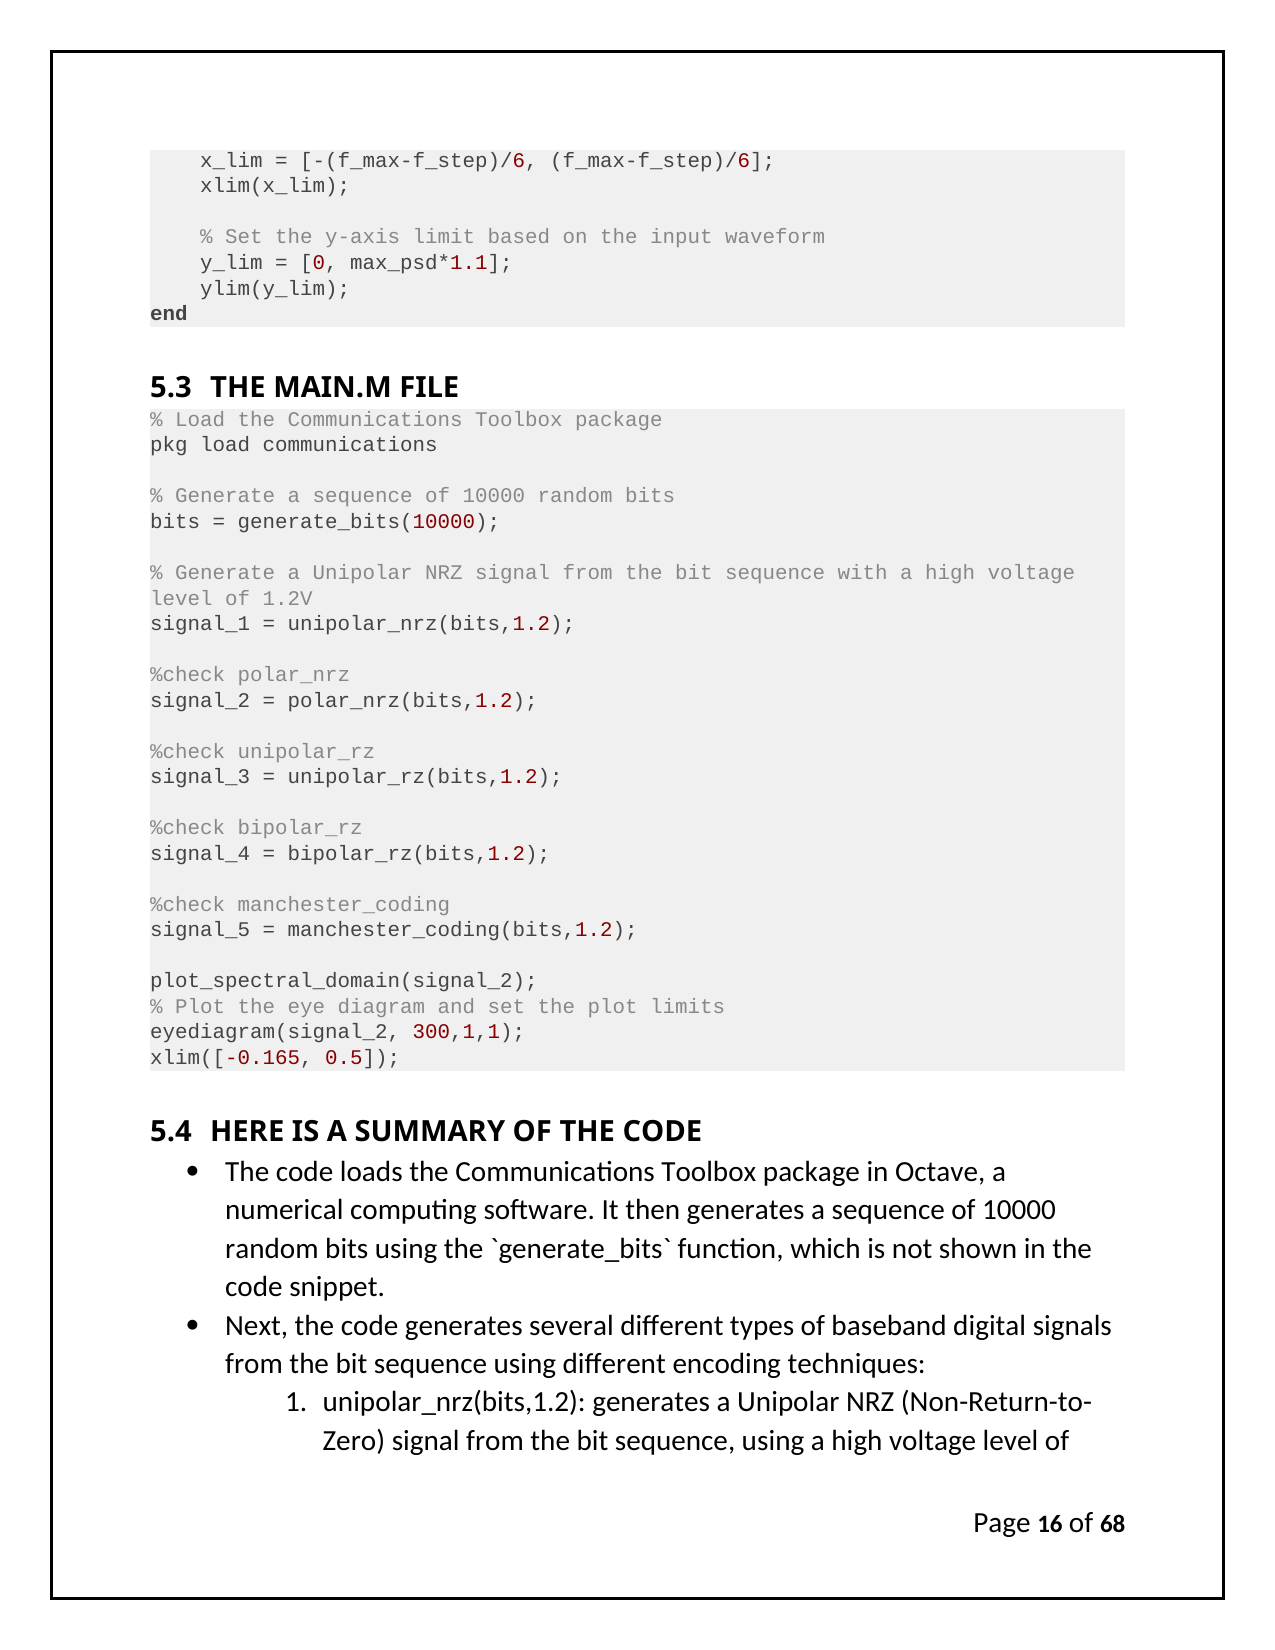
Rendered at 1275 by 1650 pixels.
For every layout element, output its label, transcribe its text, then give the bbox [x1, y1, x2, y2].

subtitle HERE IS A SUMMARY OF THE CODE [150, 1110, 1125, 1150]
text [150, 150, 1125, 327]
text % Load the Communications Toolbox package pkg load communications % Generate a sequence of 10000 random bits bits = generate_bits(10000); % Generate a Unipolar NRZ signal from the bit sequence with a high voltage level of 1.2V signal_1 = unipolar_nrz(bits,1.2); %check polar_nrz signal_2 = polar_nrz(bits,1.2); %check unipolar_rz signal_3 = unipolar_rz(bits,1.2); %check bipolar_rz signal_4 = bipolar_rz(bits,1.2); %check manchester_coding signal_5 = manchester_coding(bits,1.2); plot_spectral_domain(signal_2); % Plot the eye diagram and set the plot limits eyediagram(signal_2, 300,1,1); xlim([-0.165, 0.5]); [150, 409, 1125, 1071]
list Next, the code generates several different types of baseband digital signals from the bit sequence using different encoding techniques: [187, 1307, 1125, 1381]
subtitle THE MAIN.M FILE [150, 366, 1125, 406]
list The code loads the Communications Toolbox package in Octave, a numerical computing software. It then generates a sequence of 10000 random bits using the `generate_bits` function, which is not shown in the code snippet. [187, 1153, 1125, 1304]
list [285, 1383, 1125, 1457]
